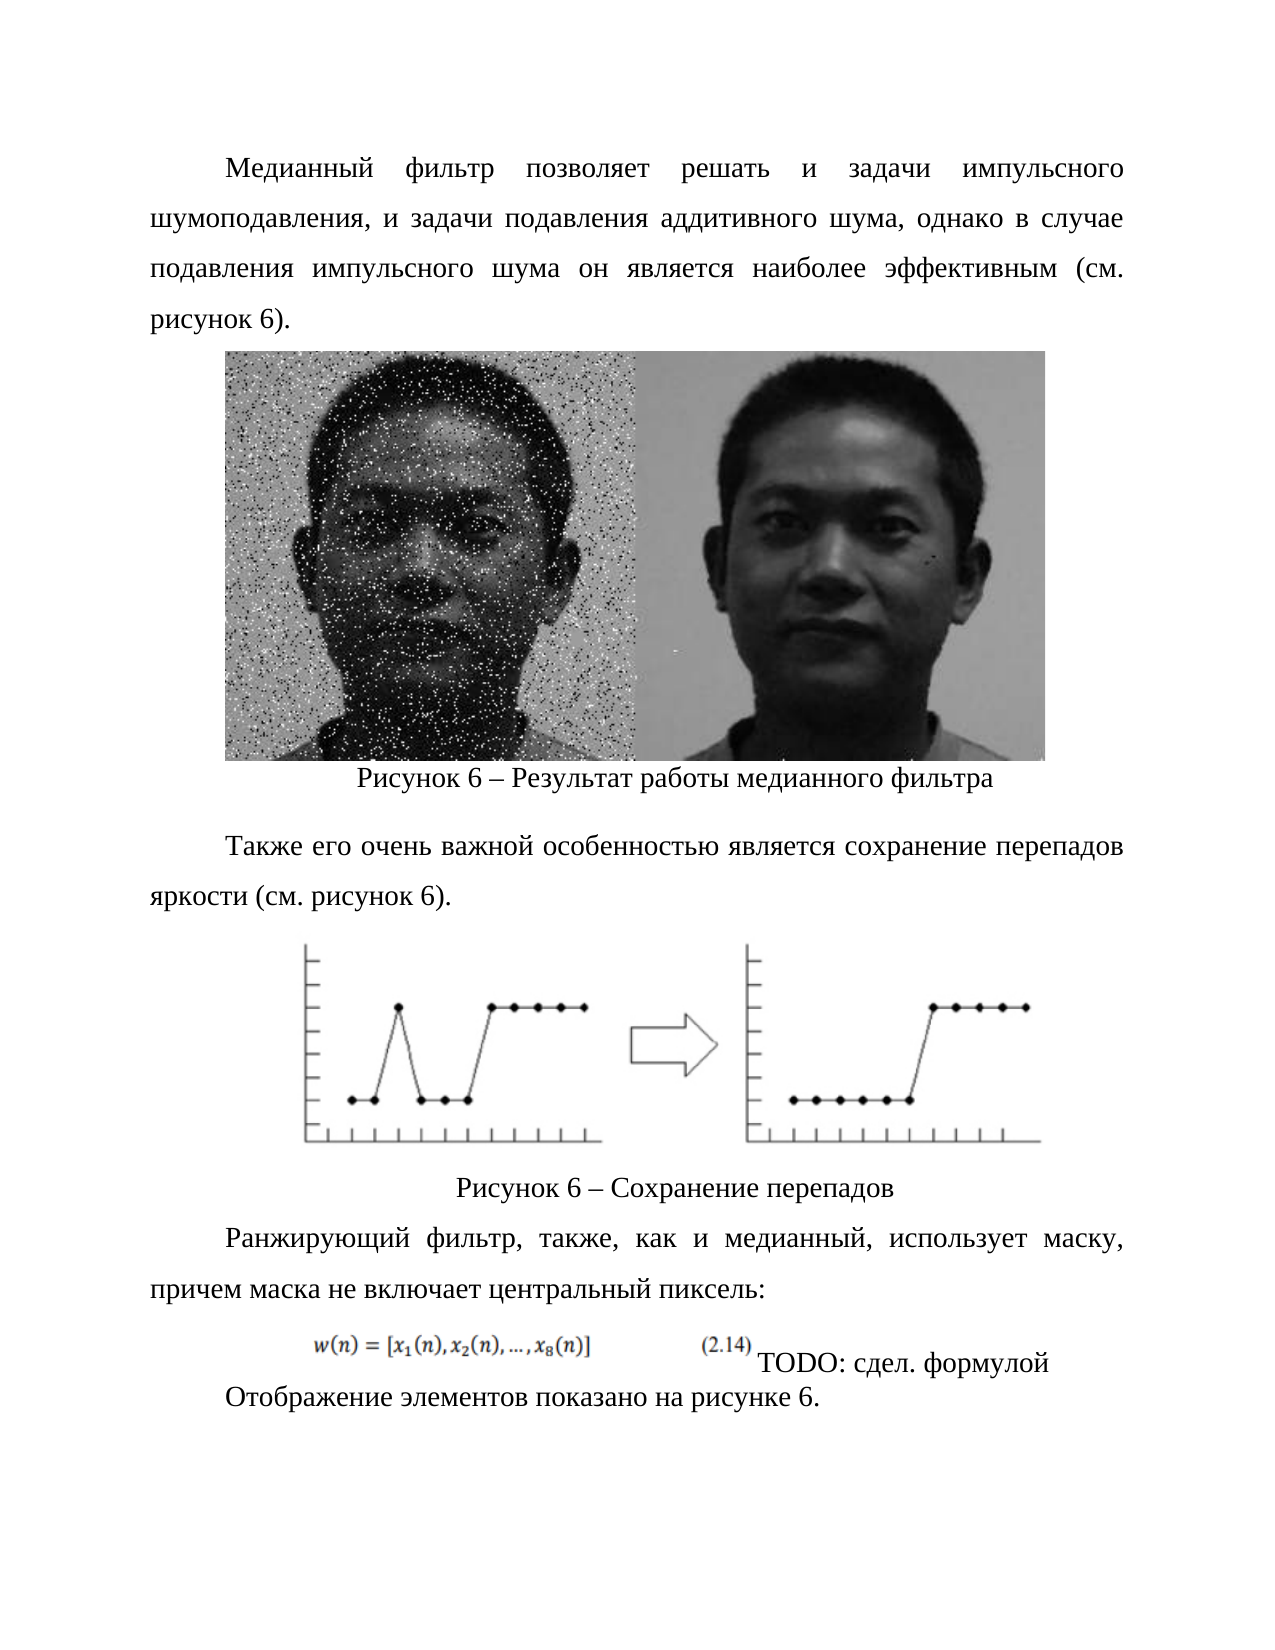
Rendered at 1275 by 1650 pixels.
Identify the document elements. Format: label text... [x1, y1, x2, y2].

text Медианный фильтр позволяет решать и задачи импульсного шумоподавления, и задачи подавления аддитивного шума, однако в случае подавления импульсного шума он является наиболее эффективным (см. рисунок 6). [150, 150, 1125, 334]
picture [300, 1321, 757, 1373]
text Ранжирующий фильтр, также, как и медианный, использует маску, причем маска не включает центральный пиксель: [150, 1220, 1125, 1304]
text Также его очень важной особенностью является сохранение перепадов яркости (см. рисунок 6). [150, 828, 1125, 912]
text Отображение элементов показано на рисунке 6. [150, 1379, 1125, 1412]
text Рисунок 6 – Сохранение перепадов [150, 1170, 1125, 1204]
text Рисунок 6 – Результат работы медианного фильтра [150, 761, 1125, 794]
picture [225, 351, 1046, 761]
picture [292, 928, 1058, 1154]
